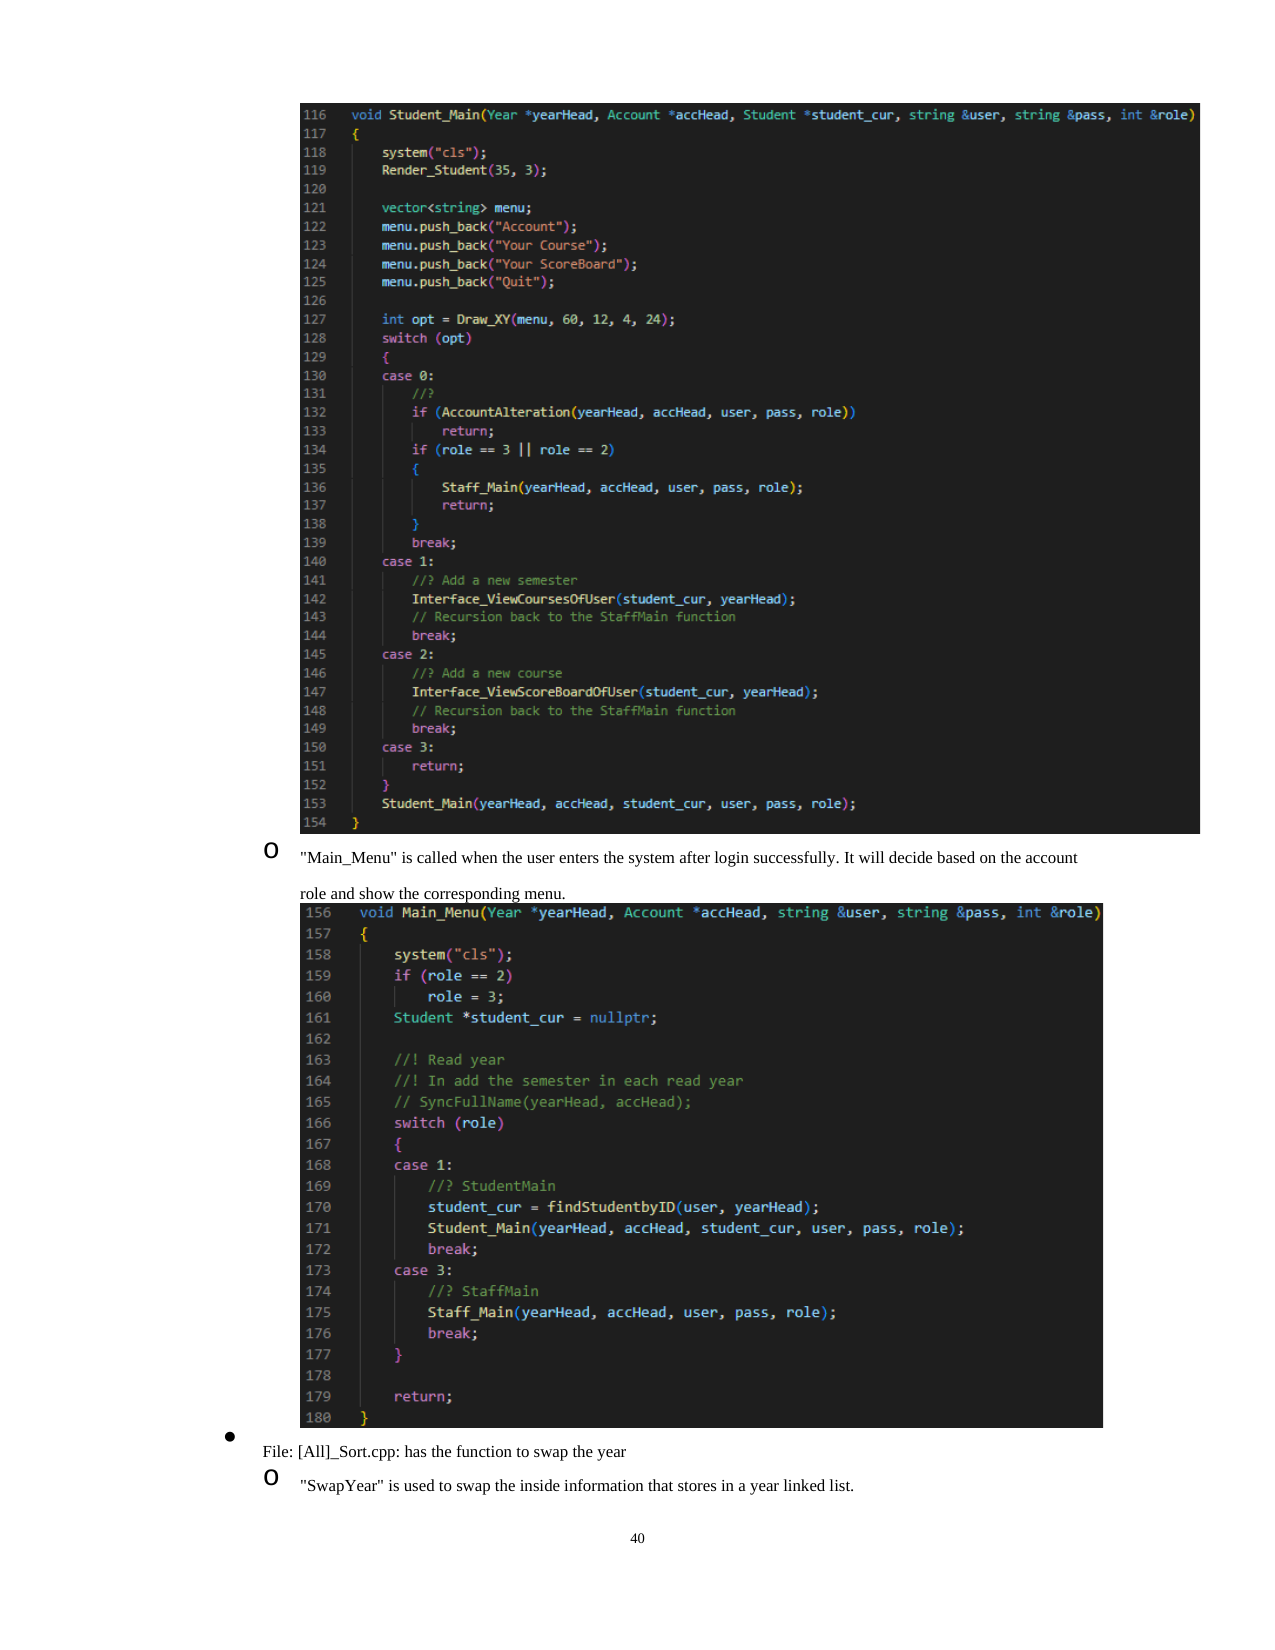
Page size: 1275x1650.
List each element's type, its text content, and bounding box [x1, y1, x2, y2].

list File: [All]_Sort.cpp: has the function to swap the year [225, 1428, 1087, 1461]
picture [300, 103, 1200, 834]
list "Main_Menu" is called when the user enters the system after login successfully. It will decide based on the account role and show the corresponding menu. [262, 834, 1087, 903]
picture [300, 903, 1104, 1428]
list "SwapYear" is used to swap the inside information that stores in a year linked list. [262, 1461, 1087, 1497]
